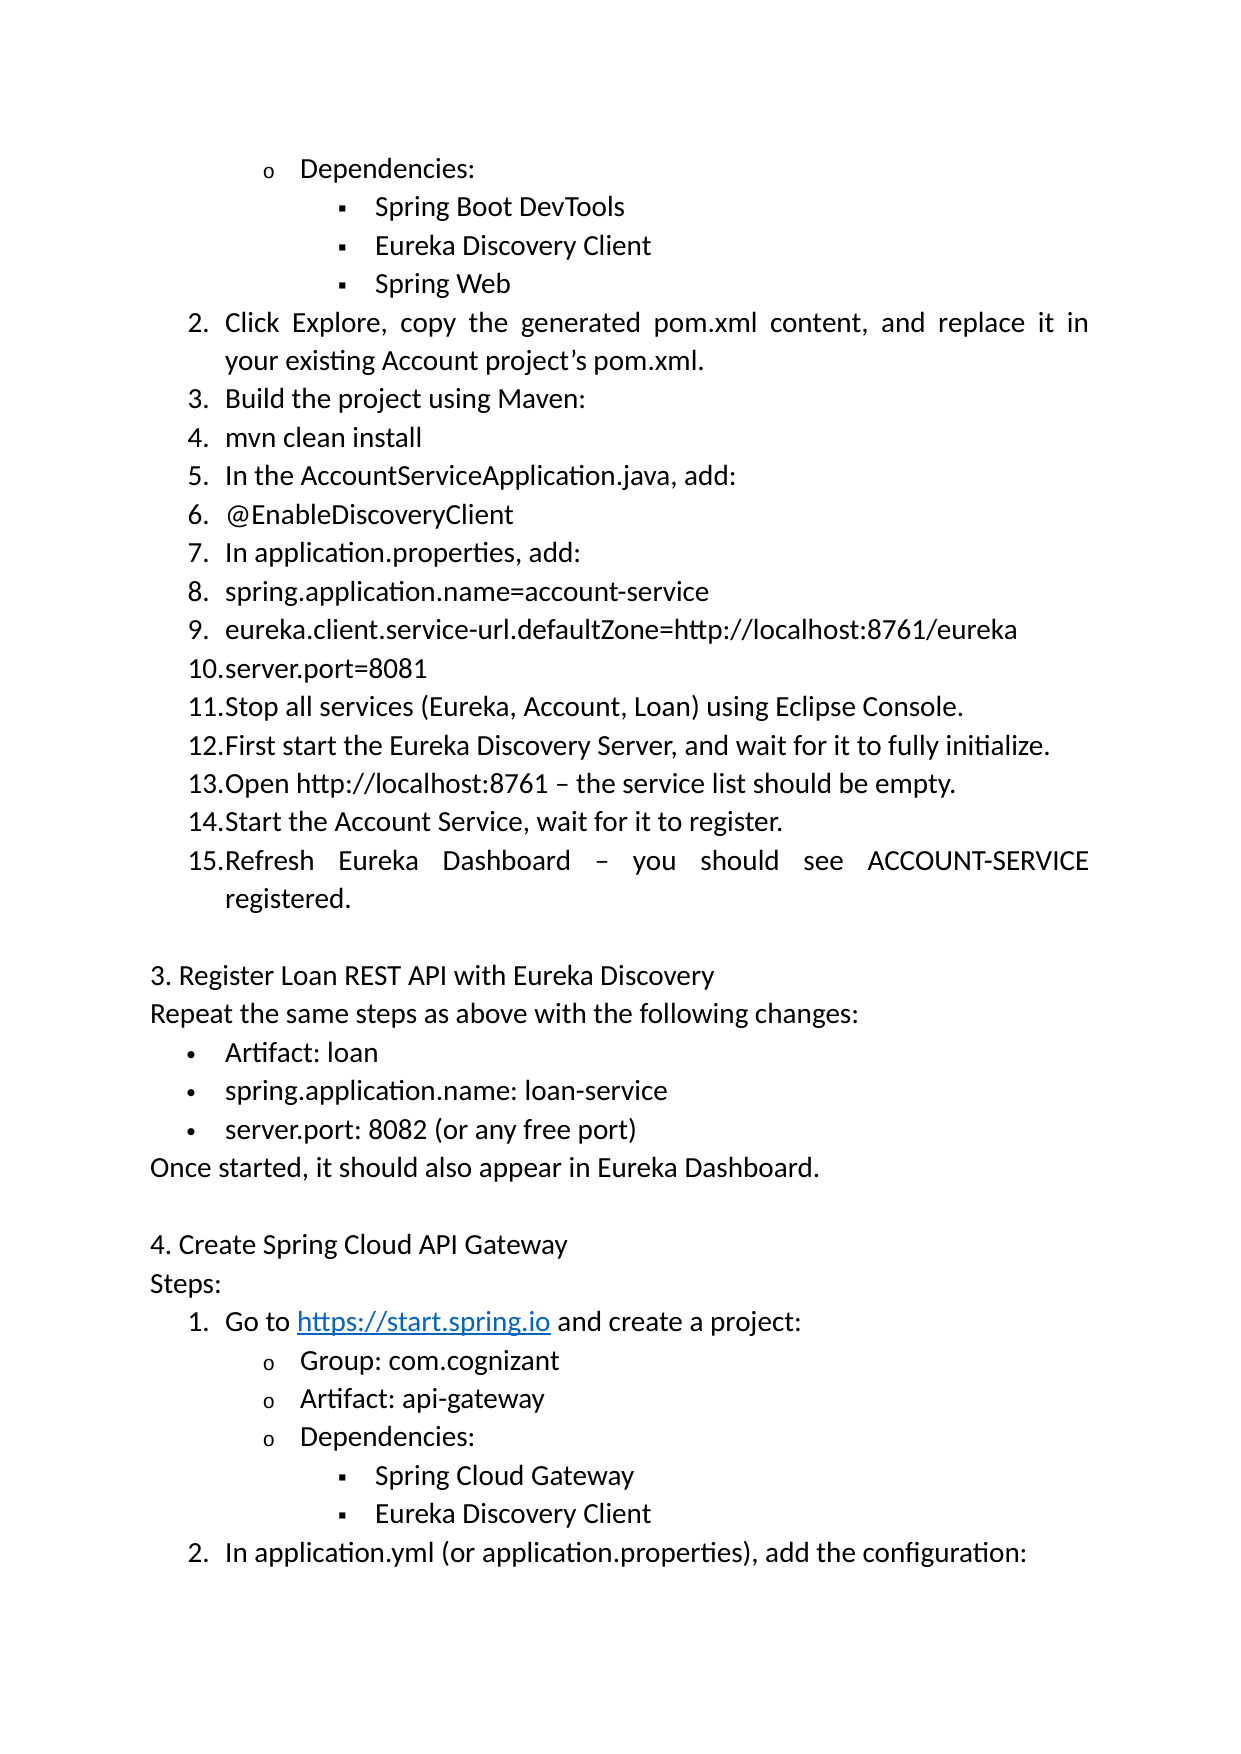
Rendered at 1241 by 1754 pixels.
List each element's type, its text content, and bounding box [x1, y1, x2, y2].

list spring.application.name=account-service [187, 573, 1090, 608]
list Spring Cloud Gateway [337, 1457, 1090, 1492]
list Stop all services (Eureka, Account, Loan) using Eclipse Console. [187, 688, 1090, 724]
list Dependencies: [262, 1418, 1090, 1454]
text Steps: [150, 1265, 1090, 1300]
list server.port=8081 [187, 650, 1090, 685]
list Refresh Eureka Dashboard – you should see ACCOUNT-SERVICE registered. [187, 842, 1090, 916]
list Go to https://start.spring.io and create a project: [187, 1303, 1090, 1339]
list spring.application.name: loan-service [187, 1072, 1090, 1108]
list Click Explore, copy the generated pom.xml content, and replace it in your existing Account project’s pom.xml. [187, 304, 1090, 378]
list Open http://localhost:8761 – the service list should be empty. [187, 765, 1090, 801]
list Build the project using Maven: [187, 381, 1090, 416]
list Artifact: api-gateway [262, 1380, 1090, 1416]
text Repeat the same steps as above with the following changes: [150, 996, 1090, 1031]
list In application.properties, add: [187, 534, 1090, 570]
list Spring Boot DevTools [337, 188, 1090, 224]
list Group: com.cognizant [262, 1342, 1090, 1377]
text 4. Create Spring Cloud API Gateway [150, 1226, 1090, 1262]
list In the AccountServiceApplication.java, add: [187, 457, 1090, 493]
text Once started, it should also appear in Eureka Dashboard. [150, 1149, 1090, 1185]
list Dependencies: [262, 150, 1090, 186]
list @EnableDiscoveryClient [187, 496, 1090, 532]
list mvn clean install [187, 419, 1090, 455]
list Eureka Discovery Client [337, 1495, 1090, 1531]
list eureka.client.service-url.defaultZone=http://localhost:8761/eureka [187, 611, 1090, 647]
list First start the Eureka Discovery Server, and wait for it to fully initialize. [187, 727, 1090, 762]
list Start the Account Service, wait for it to register. [187, 803, 1090, 839]
list Spring Web [337, 265, 1090, 301]
list Eureka Discovery Client [337, 227, 1090, 262]
list In application.yml (or application.properties), add the configuration: [187, 1534, 1090, 1569]
list Artifact: loan [187, 1034, 1090, 1070]
list server.port: 8082 (or any free port) [187, 1111, 1090, 1147]
text 3. Register Loan REST API with Eureka Discovery [150, 957, 1090, 993]
